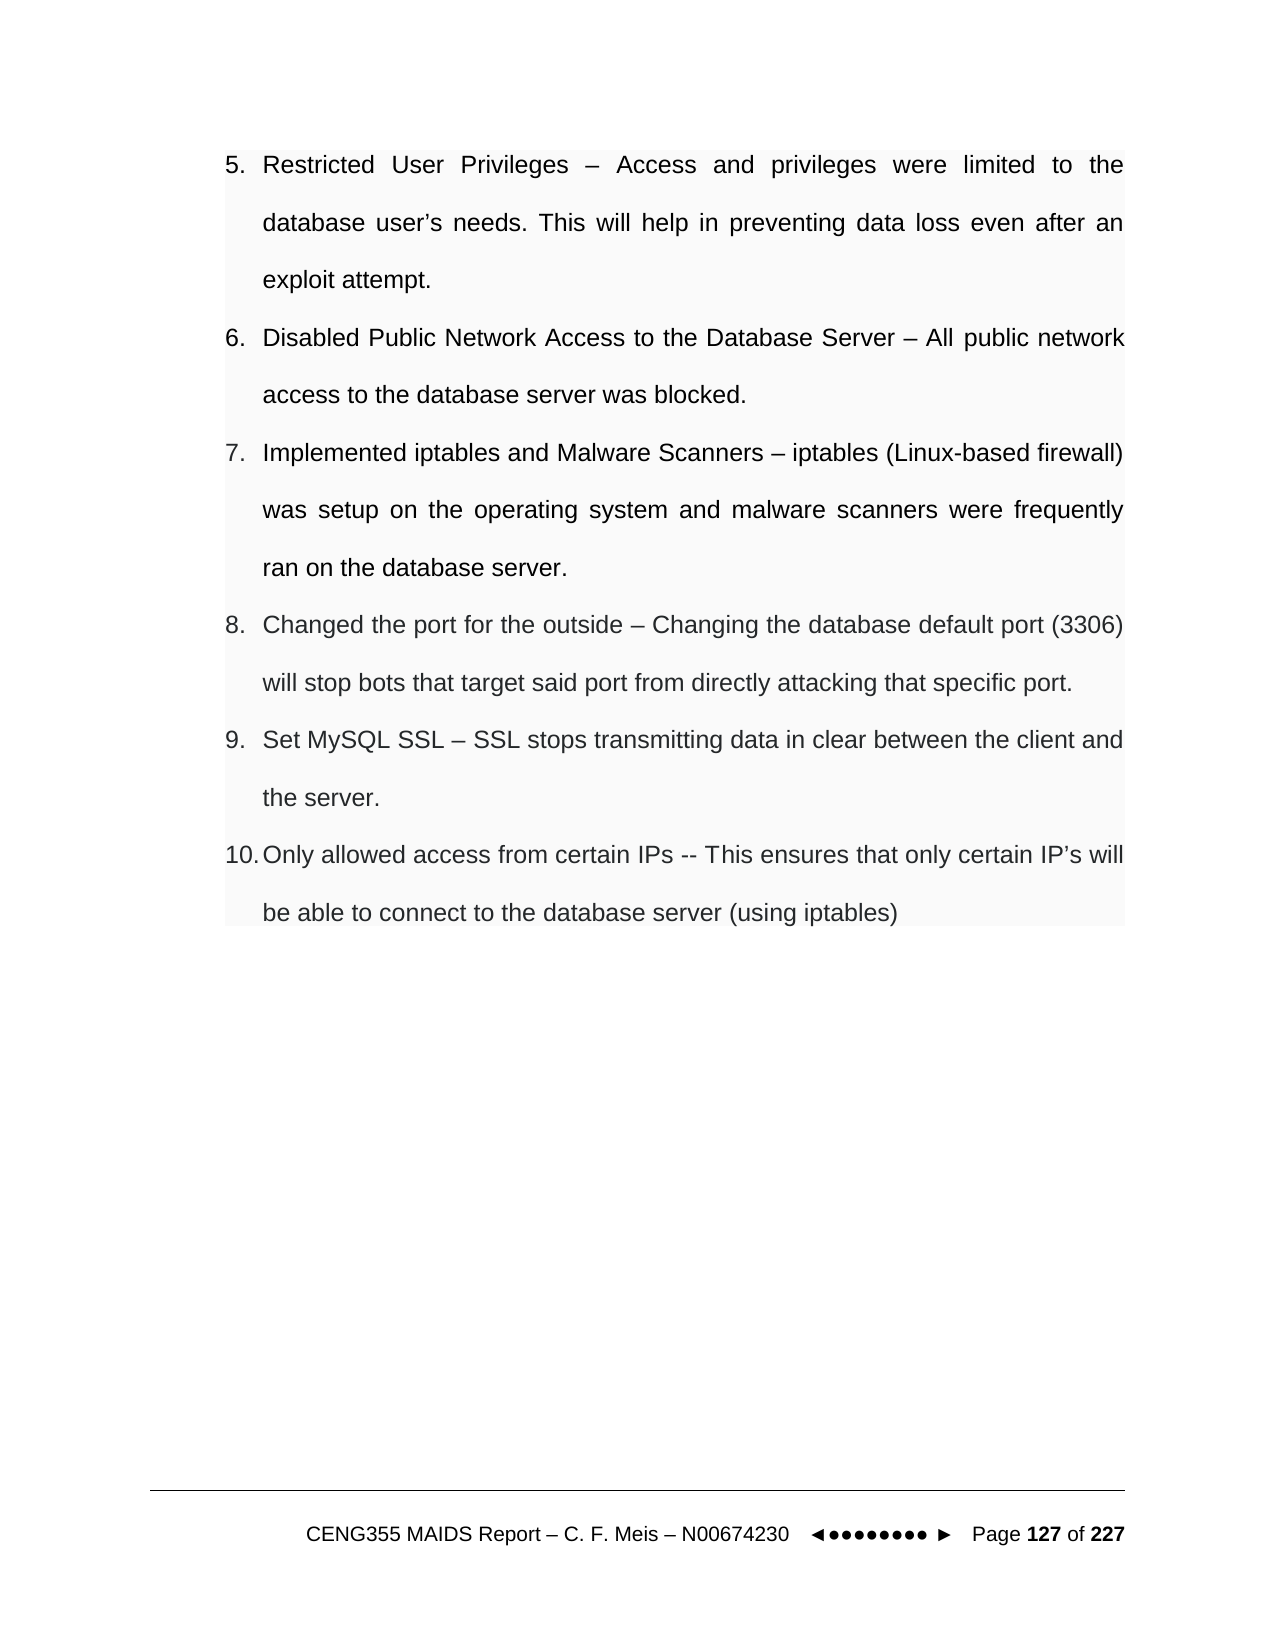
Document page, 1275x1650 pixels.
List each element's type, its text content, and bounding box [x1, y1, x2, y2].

list Set MySQL SSL – SSL stops transmitting data in clear between the client and the server. [225, 725, 1125, 811]
list Changed the port for the outside – Changing the database default port (3306) will stop bots that target said port from directly attacking that specific port. [225, 610, 1125, 696]
list Implemented iptables and Malware Scanners – iptables (Linux-based firewall) was setup on the operating system and malware scanners were frequently ran on the database server. [225, 437, 1125, 581]
list Restricted User Privileges – Access and privileges were limited to the database user’s needs. This will help in preventing data loss even after an exploit attempt. [225, 150, 1125, 294]
list Disabled Public Network Access to the Database Server – All public network access to the database server was blocked. [225, 322, 1125, 409]
list Only allowed access from certain IPs -- This ensures that only certain IP’s will be able to connect to the database server (using iptables) [225, 840, 1125, 926]
